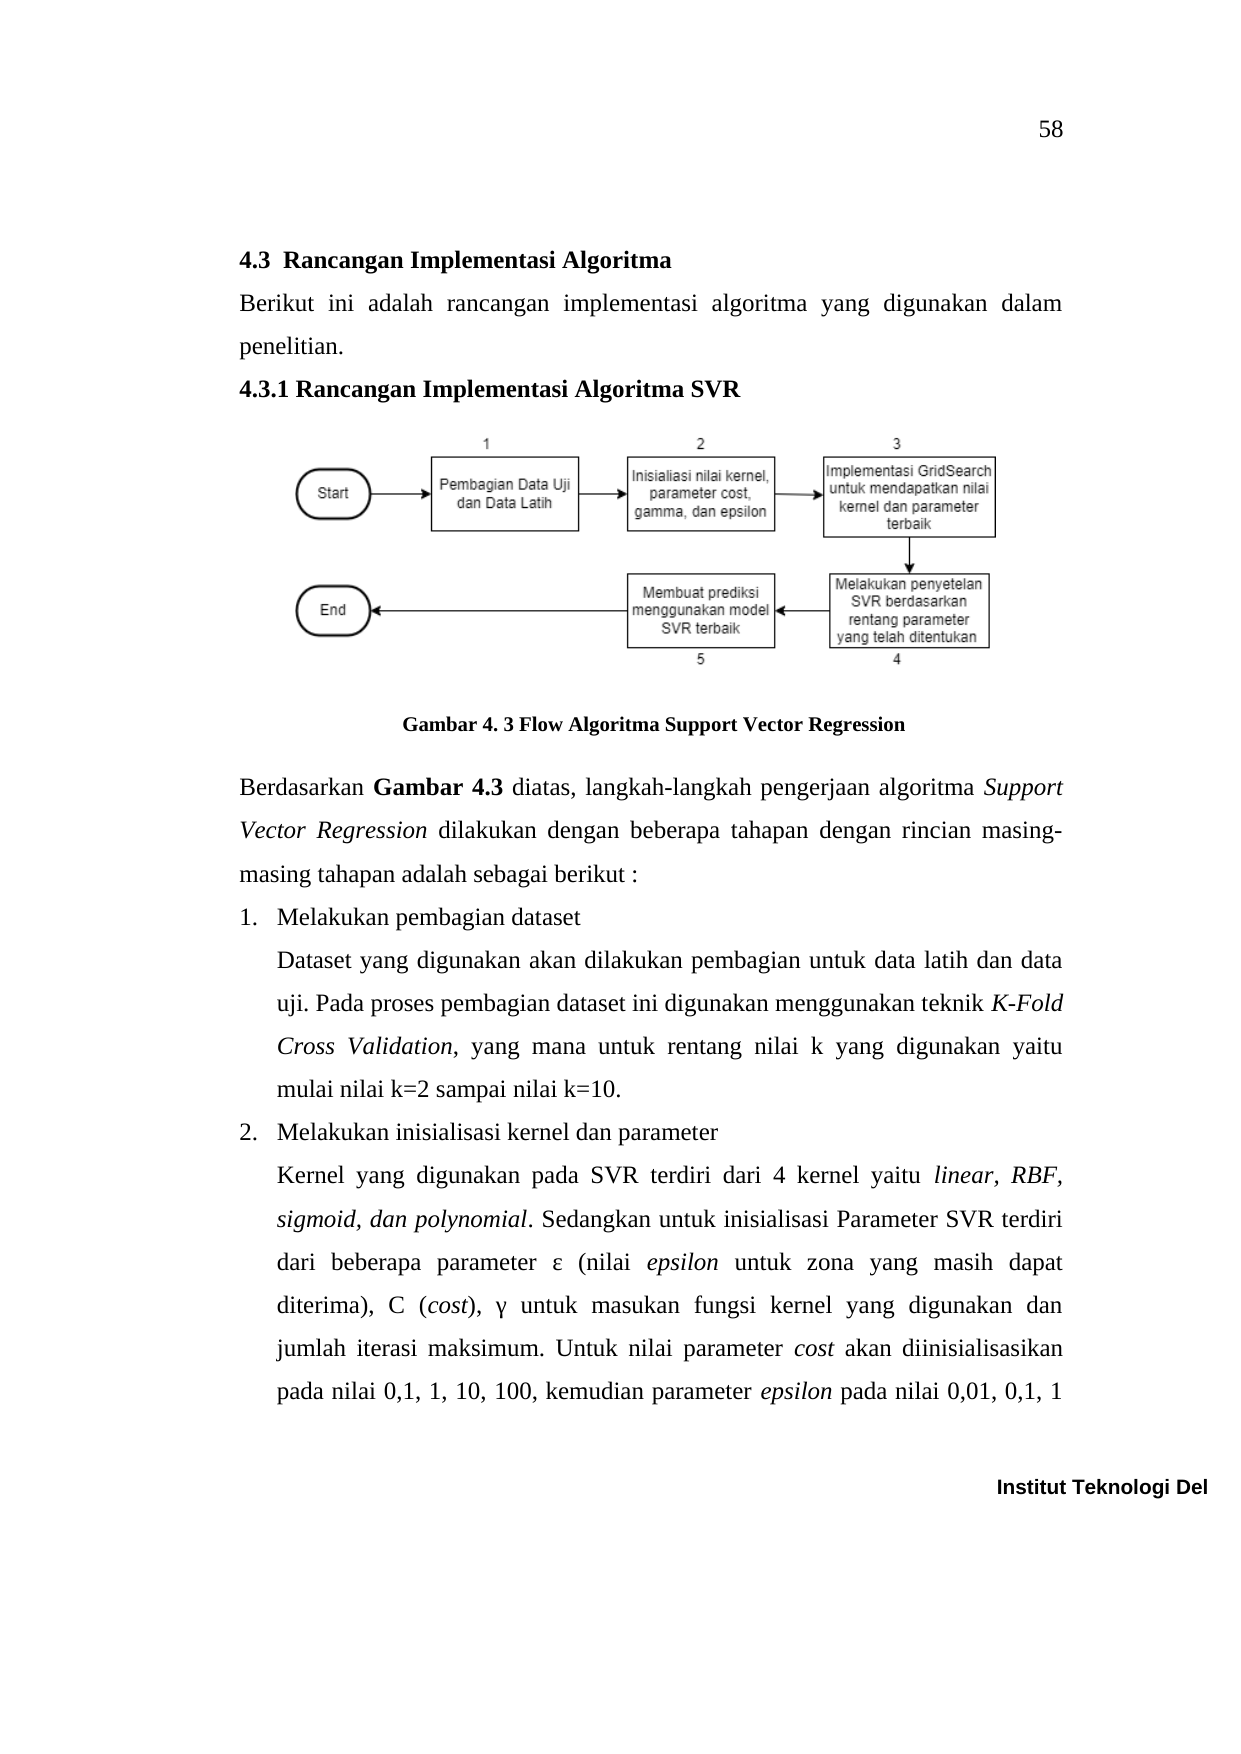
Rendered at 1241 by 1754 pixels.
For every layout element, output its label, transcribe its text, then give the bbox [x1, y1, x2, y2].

list Melakukan inisialisasi kernel dan parameter [239, 1117, 1063, 1146]
list Melakukan pembagian dataset [239, 902, 1063, 931]
subtitle 4.3 Rancangan Implementasi Algoritma [239, 245, 1063, 274]
picture [295, 432, 996, 673]
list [277, 1161, 1063, 1405]
text Berdasarkan Gambar 4.3 diatas, langkah-langkah pengerjaan algoritma Support Vector Regression dilakukan dengan beberapa tahapan dengan rincian masing-masing tahapan adalah sebagai berikut : [239, 772, 1063, 887]
text Berikut ini adalah rancangan implementasi algoritma yang digunakan dalam penelitian. [239, 288, 1063, 360]
subtitle 4.3.1 Rancangan Implementasi Algoritma SVR [239, 374, 1063, 403]
list Dataset yang digunakan akan dilakukan pembagian untuk data latih dan data uji. Pada proses pembagian dataset ini digunakan menggunakan teknik K-Fold Cross Validation, yang mana untuk rentang nilai k yang digunakan yaitu mulai nilai k=2 sampai nilai k=10. [277, 945, 1063, 1103]
